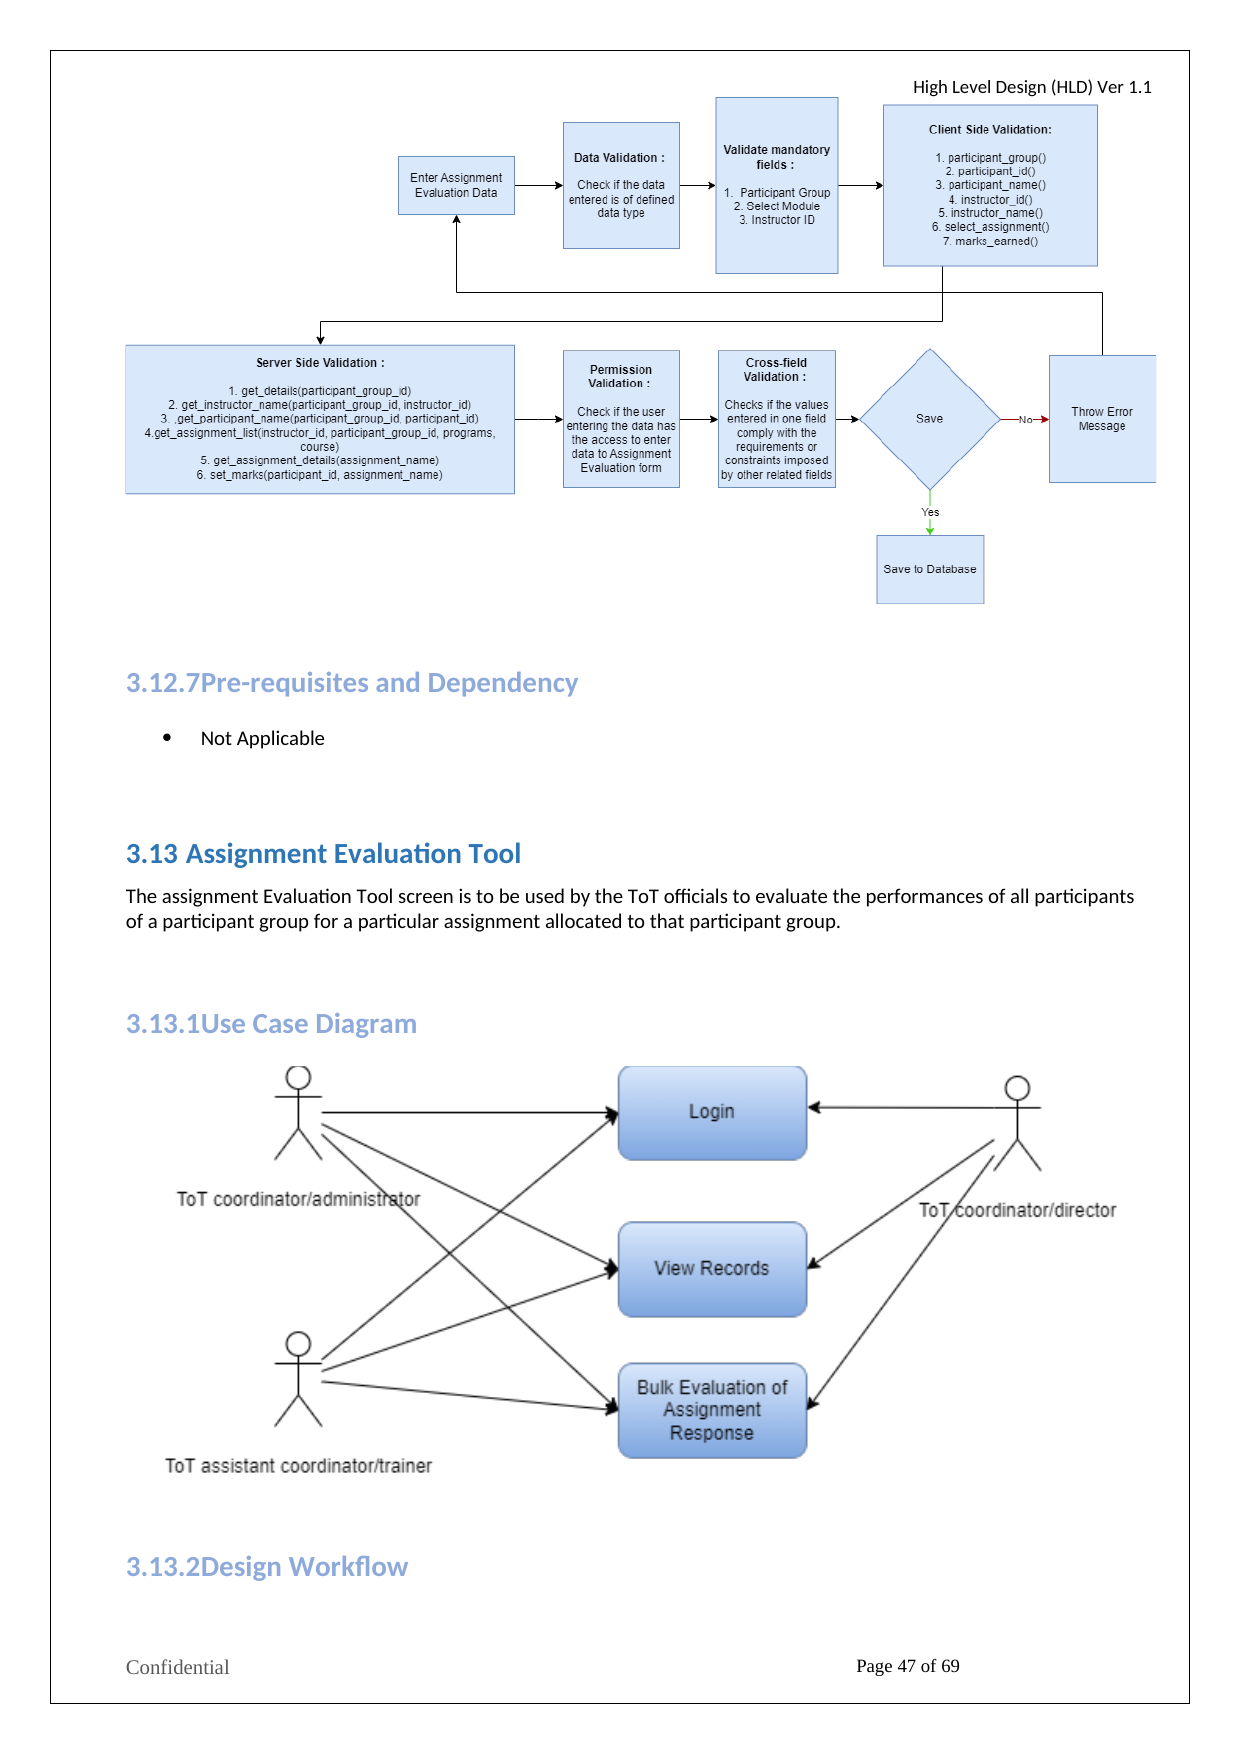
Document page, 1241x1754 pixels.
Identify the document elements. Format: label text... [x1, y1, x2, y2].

text The assignment Evaluation Tool screen is to be used by the ToT officials to evaluate the performances of all participants of a participant group for a particular assignment allocated to that participant group. [126, 883, 1156, 934]
subtitle Assignment Evaluation Tool [126, 835, 1156, 870]
picture [165, 1066, 1117, 1498]
list Not Applicable [163, 726, 1156, 751]
picture [125, 97, 1157, 604]
subtitle Design Workflow [126, 1548, 1156, 1584]
subtitle Use Case Diagram [126, 1005, 1156, 1041]
subtitle Pre-requisites and Dependency [126, 664, 1156, 700]
